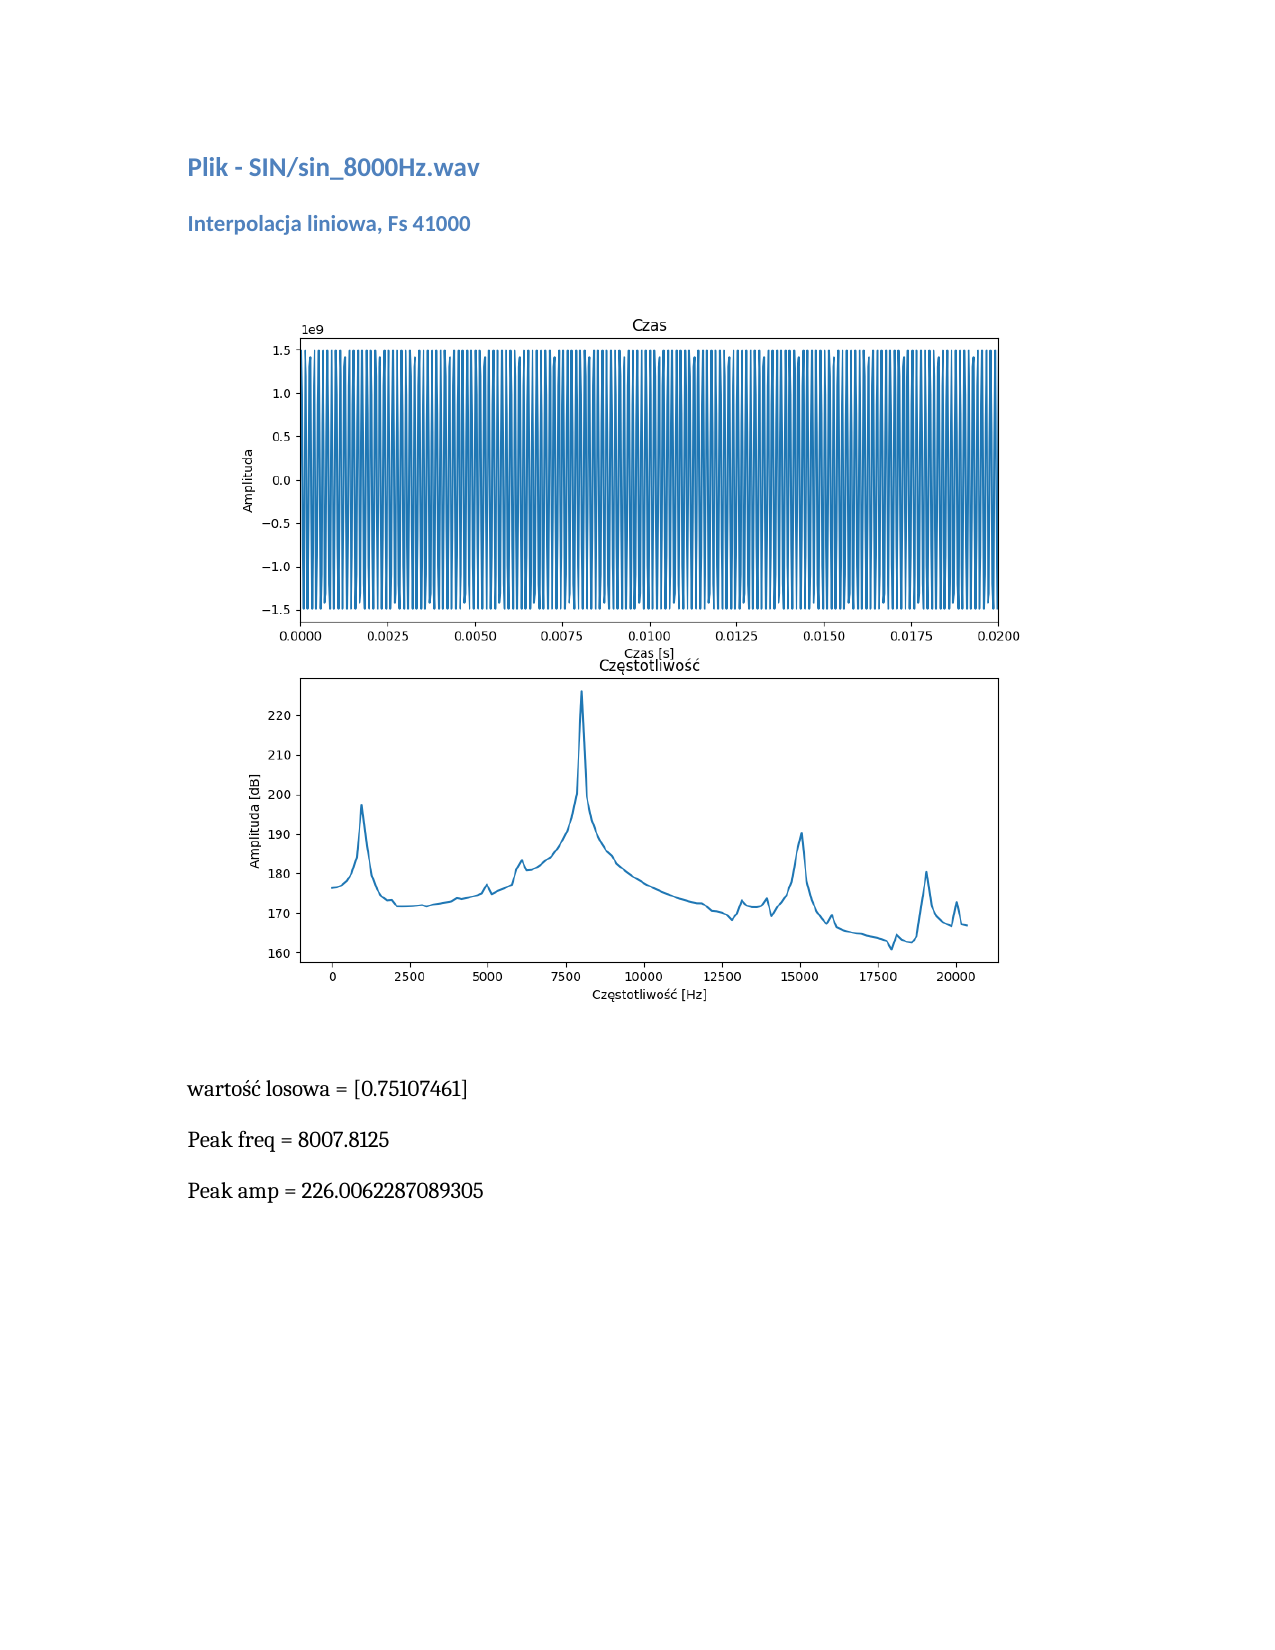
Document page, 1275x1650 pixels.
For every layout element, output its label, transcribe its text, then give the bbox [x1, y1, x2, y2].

text Peak amp = 226.0062287089305 [187, 1178, 1087, 1204]
text Peak freq = 8007.8125 [187, 1127, 1087, 1153]
picture [187, 241, 1088, 1051]
subtitle Interpolacja liniowa, Fs 41000 [187, 209, 1087, 237]
text wartość losowa = [0.75107461] [187, 1076, 1087, 1102]
subtitle Plik - SIN/sin_8000Hz.wav [187, 150, 1087, 183]
